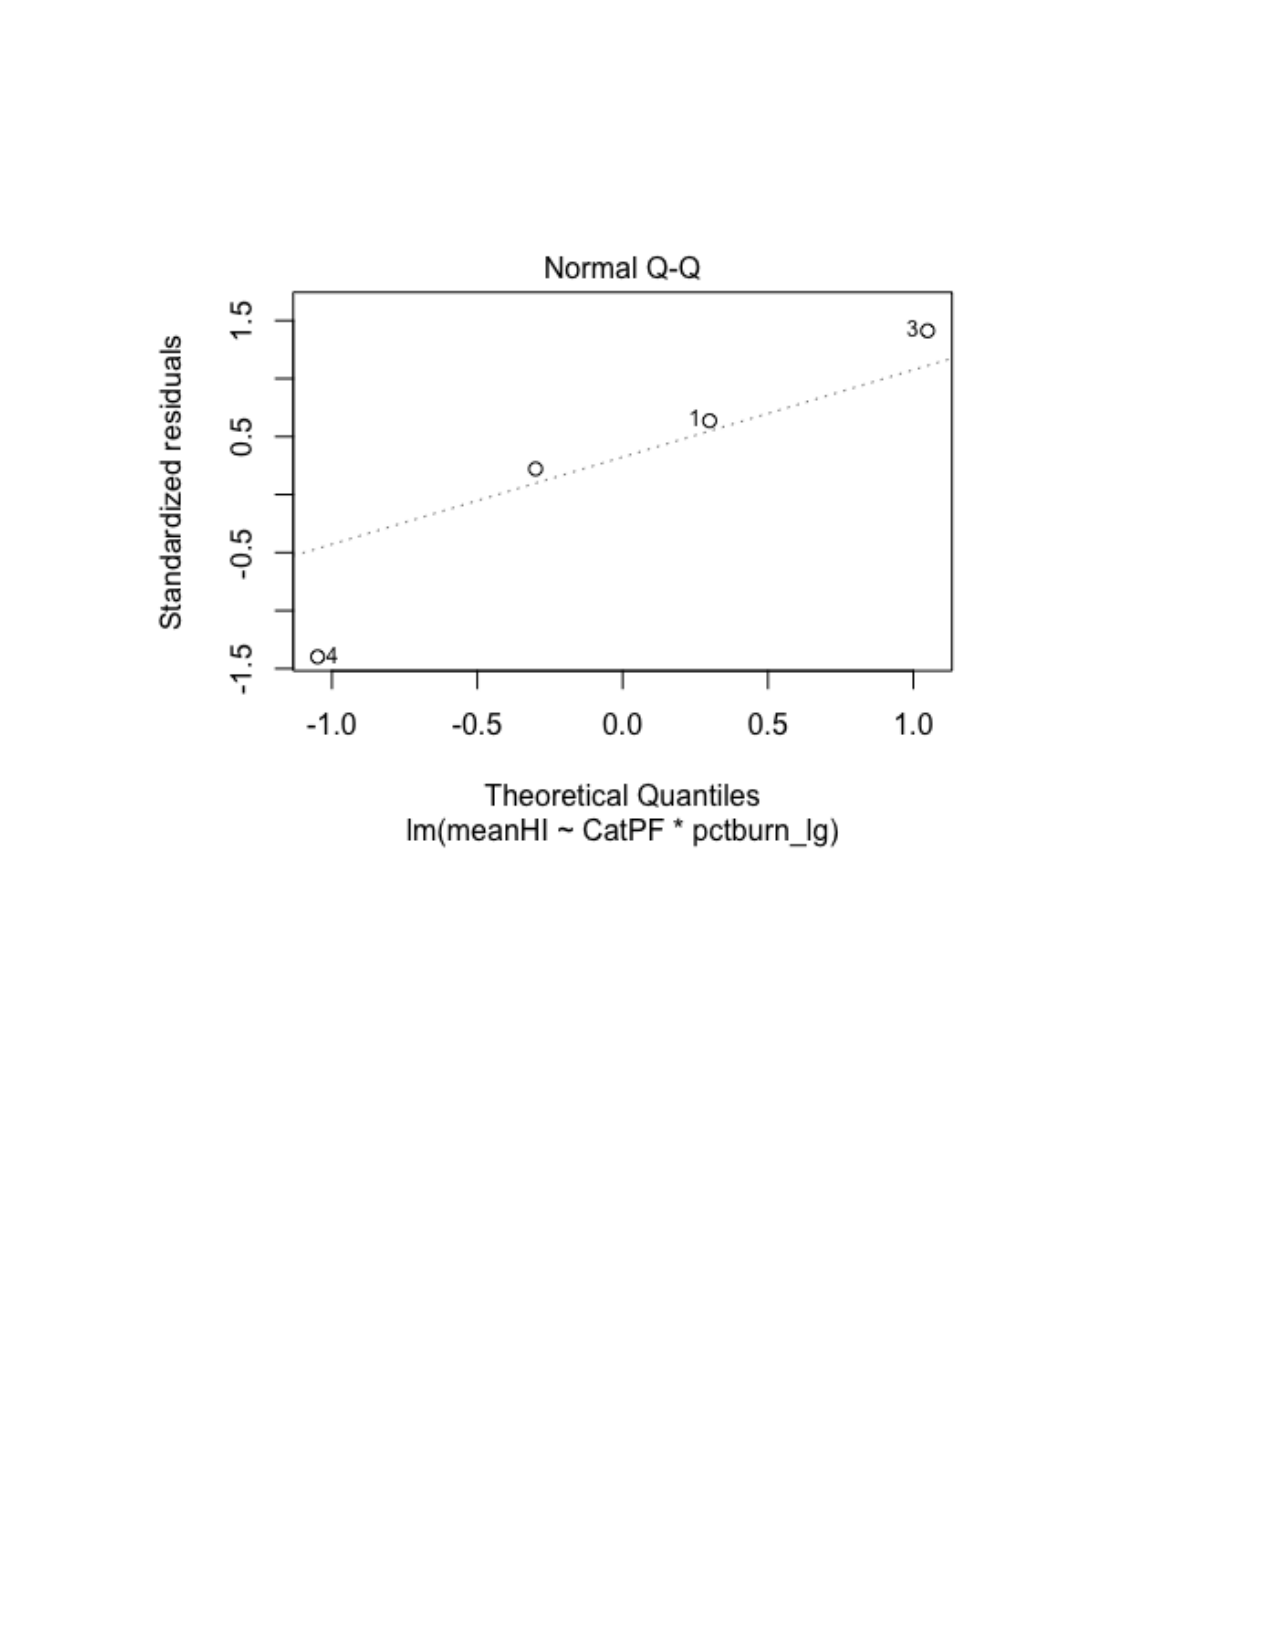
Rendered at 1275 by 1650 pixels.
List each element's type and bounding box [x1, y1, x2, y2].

picture [150, 150, 1025, 850]
